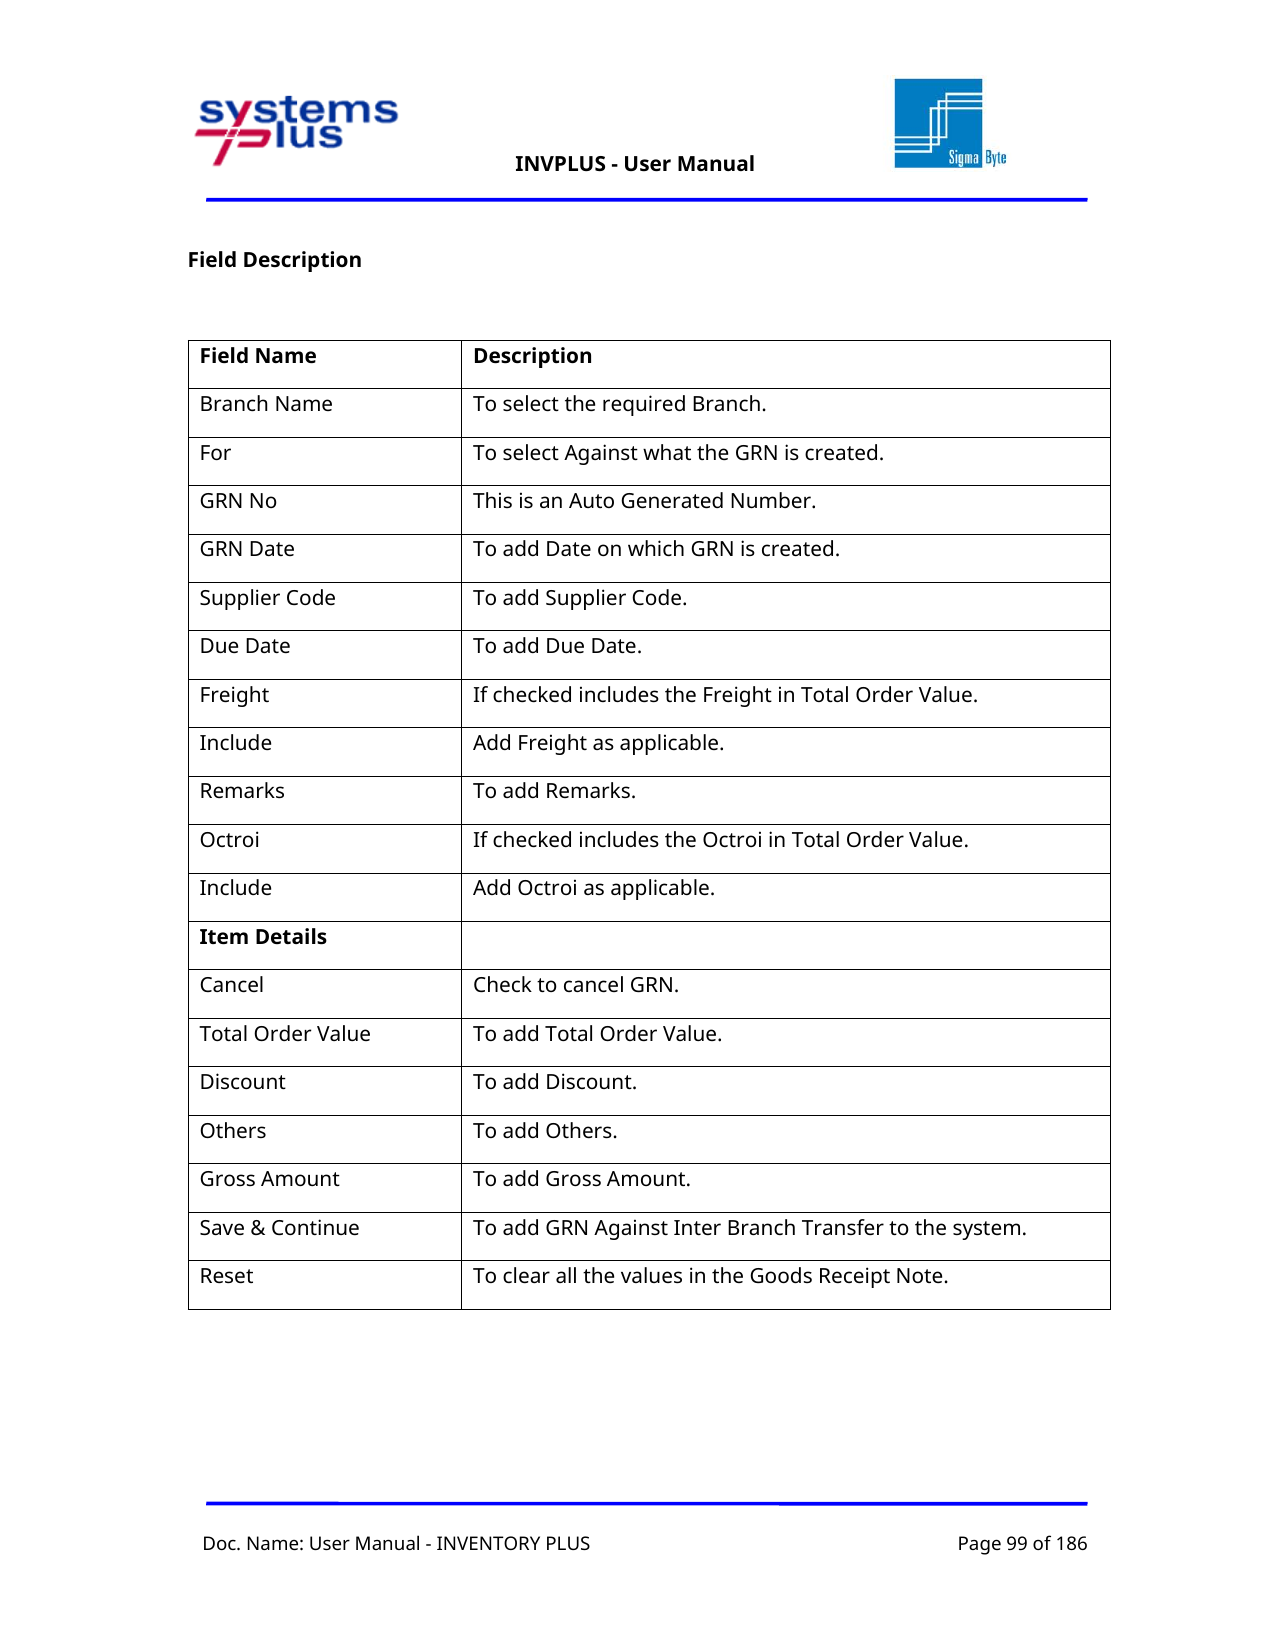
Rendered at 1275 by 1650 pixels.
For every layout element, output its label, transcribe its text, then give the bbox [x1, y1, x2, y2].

table_cell Include [189, 728, 461, 776]
text Field Description [187, 245, 1153, 273]
table_cell If checked includes the Octroi in Total Order Value. [462, 825, 1110, 872]
table_cell Freight [189, 680, 461, 727]
table_cell If checked includes the Freight in Total Order Value. [462, 680, 1110, 727]
table_cell To add Date on which GRN is created. [462, 535, 1110, 582]
table_cell To add Total Order Value. [462, 1019, 1110, 1066]
table_cell Discount [189, 1067, 461, 1115]
table_cell [462, 922, 1110, 969]
table_cell Others [189, 1116, 461, 1163]
table_cell GRN No [189, 486, 461, 533]
table_cell To add Supplier Code. [462, 583, 1110, 630]
table_cell Check to cancel GRN. [462, 970, 1110, 1018]
table_cell To add Discount. [462, 1067, 1110, 1115]
table_cell Include [189, 874, 461, 921]
table_cell To add Remarks. [462, 777, 1110, 824]
table_cell To select Against what the GRN is created. [462, 438, 1110, 485]
table_cell Save & Continue [189, 1213, 461, 1260]
table_cell Remarks [189, 777, 461, 824]
table_cell To clear all the values in the Goods Receipt Note. [462, 1261, 1110, 1308]
table_cell Item Details [189, 922, 461, 969]
table_cell This is an Auto Generated Number. [462, 486, 1110, 533]
table_cell To add Others. [462, 1116, 1110, 1163]
table_cell GRN Date [189, 535, 461, 582]
table_cell Due Date [189, 631, 461, 679]
table_cell Add Octroi as applicable. [462, 874, 1110, 921]
table_cell Reset [189, 1261, 461, 1308]
table_cell Add Freight as applicable. [462, 728, 1110, 776]
table_cell Cancel [189, 970, 461, 1018]
table_cell Gross Amount [189, 1164, 461, 1212]
table_cell To select the required Branch. [462, 389, 1110, 437]
table_cell Total Order Value [189, 1019, 461, 1066]
table_cell Octroi [189, 825, 461, 872]
table_cell To add Gross Amount. [462, 1164, 1110, 1212]
table_cell For [189, 438, 461, 485]
table_cell Branch Name [189, 389, 461, 437]
picture [870, 75, 1012, 172]
table_header Description [462, 341, 1110, 388]
table_cell Supplier Code [189, 583, 461, 630]
picture [187, 81, 405, 172]
table_header Field Name [189, 341, 461, 388]
table_cell To add GRN Against Inter Branch Transfer to the system. [462, 1213, 1110, 1260]
table_cell To add Due Date. [462, 631, 1110, 679]
